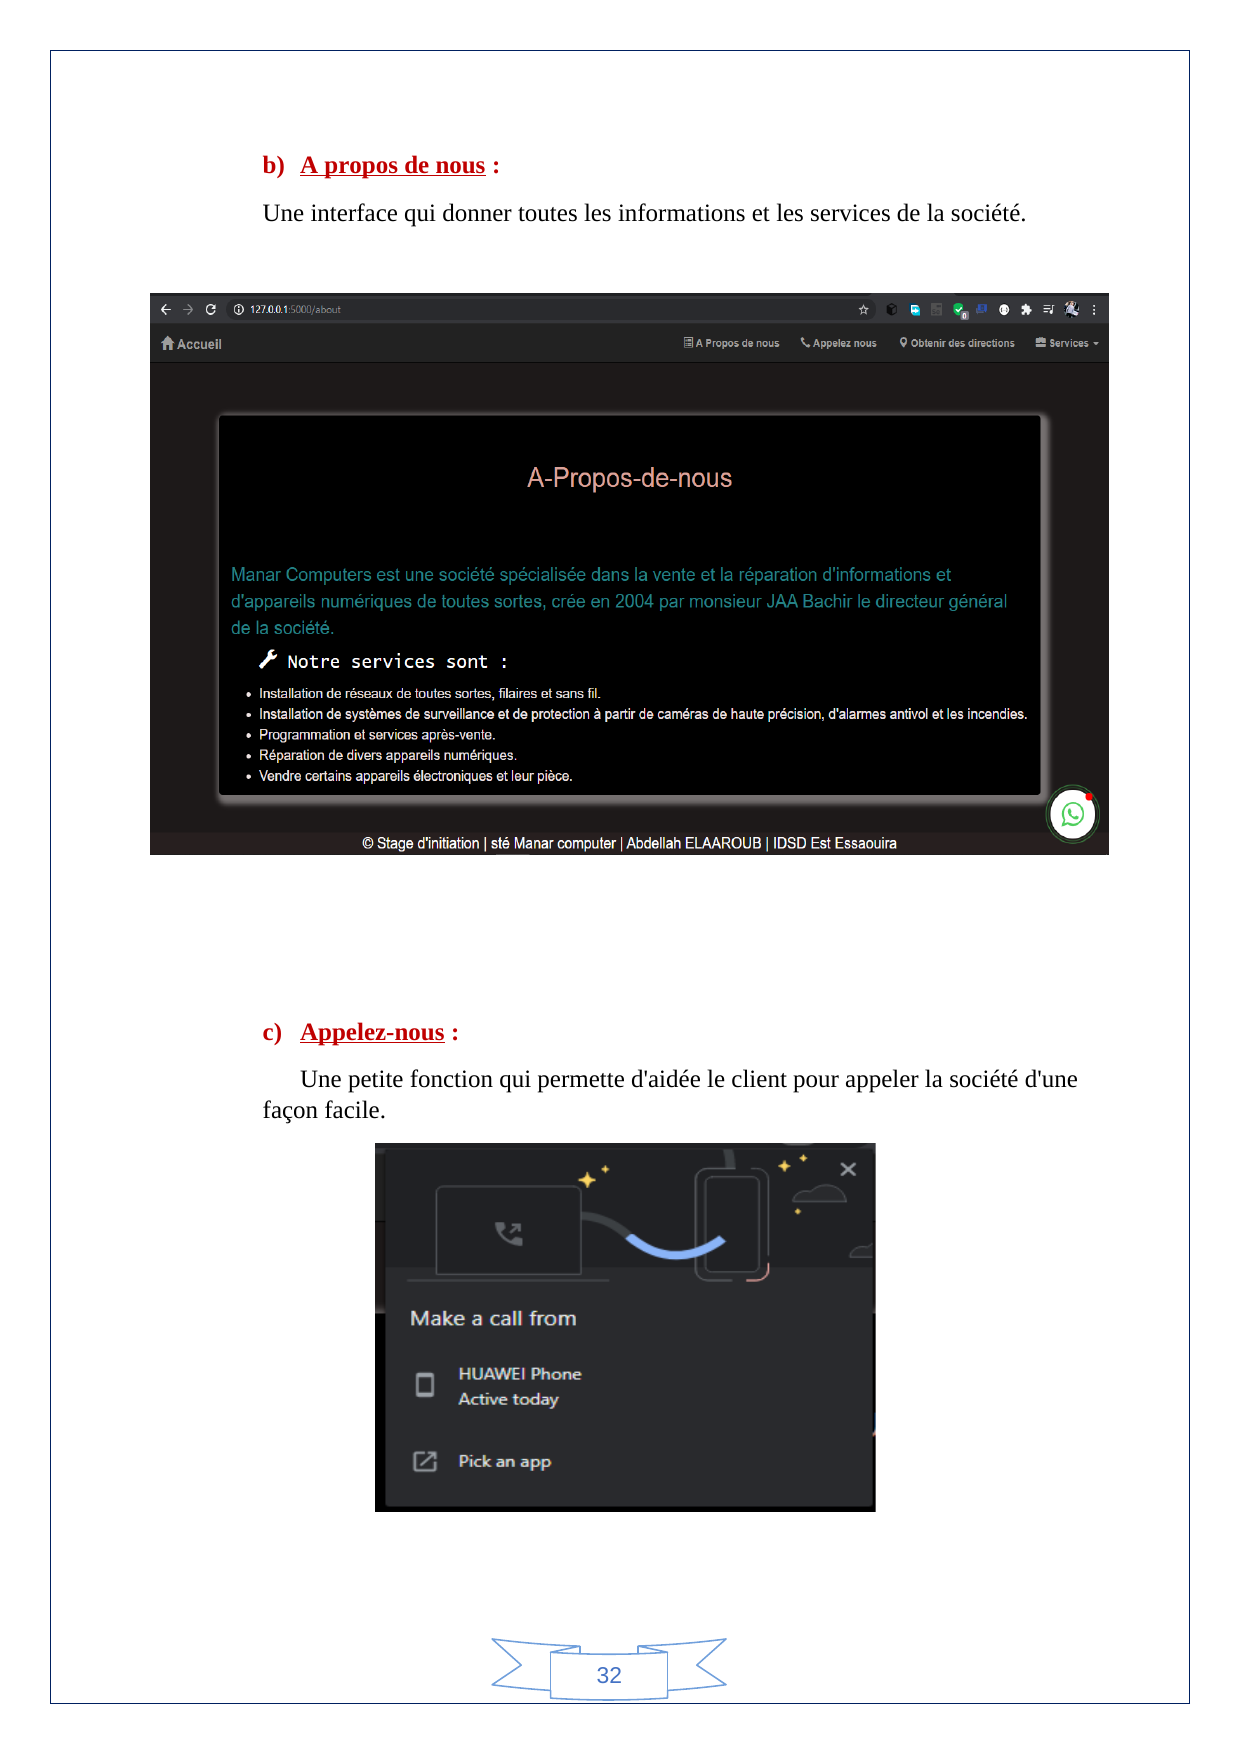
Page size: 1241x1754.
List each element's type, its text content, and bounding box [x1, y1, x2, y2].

picture [150, 293, 1109, 855]
list A propos de nous : [262, 150, 1090, 179]
picture [375, 1143, 876, 1512]
list Appelez-nous : [262, 1017, 1090, 1045]
text Une interface qui donner toutes les informations et les services de la société. [225, 198, 1090, 226]
text Une petite fonction qui permette d'aidée le client pour appeler la société d'une façon facile. [262, 1064, 1090, 1124]
